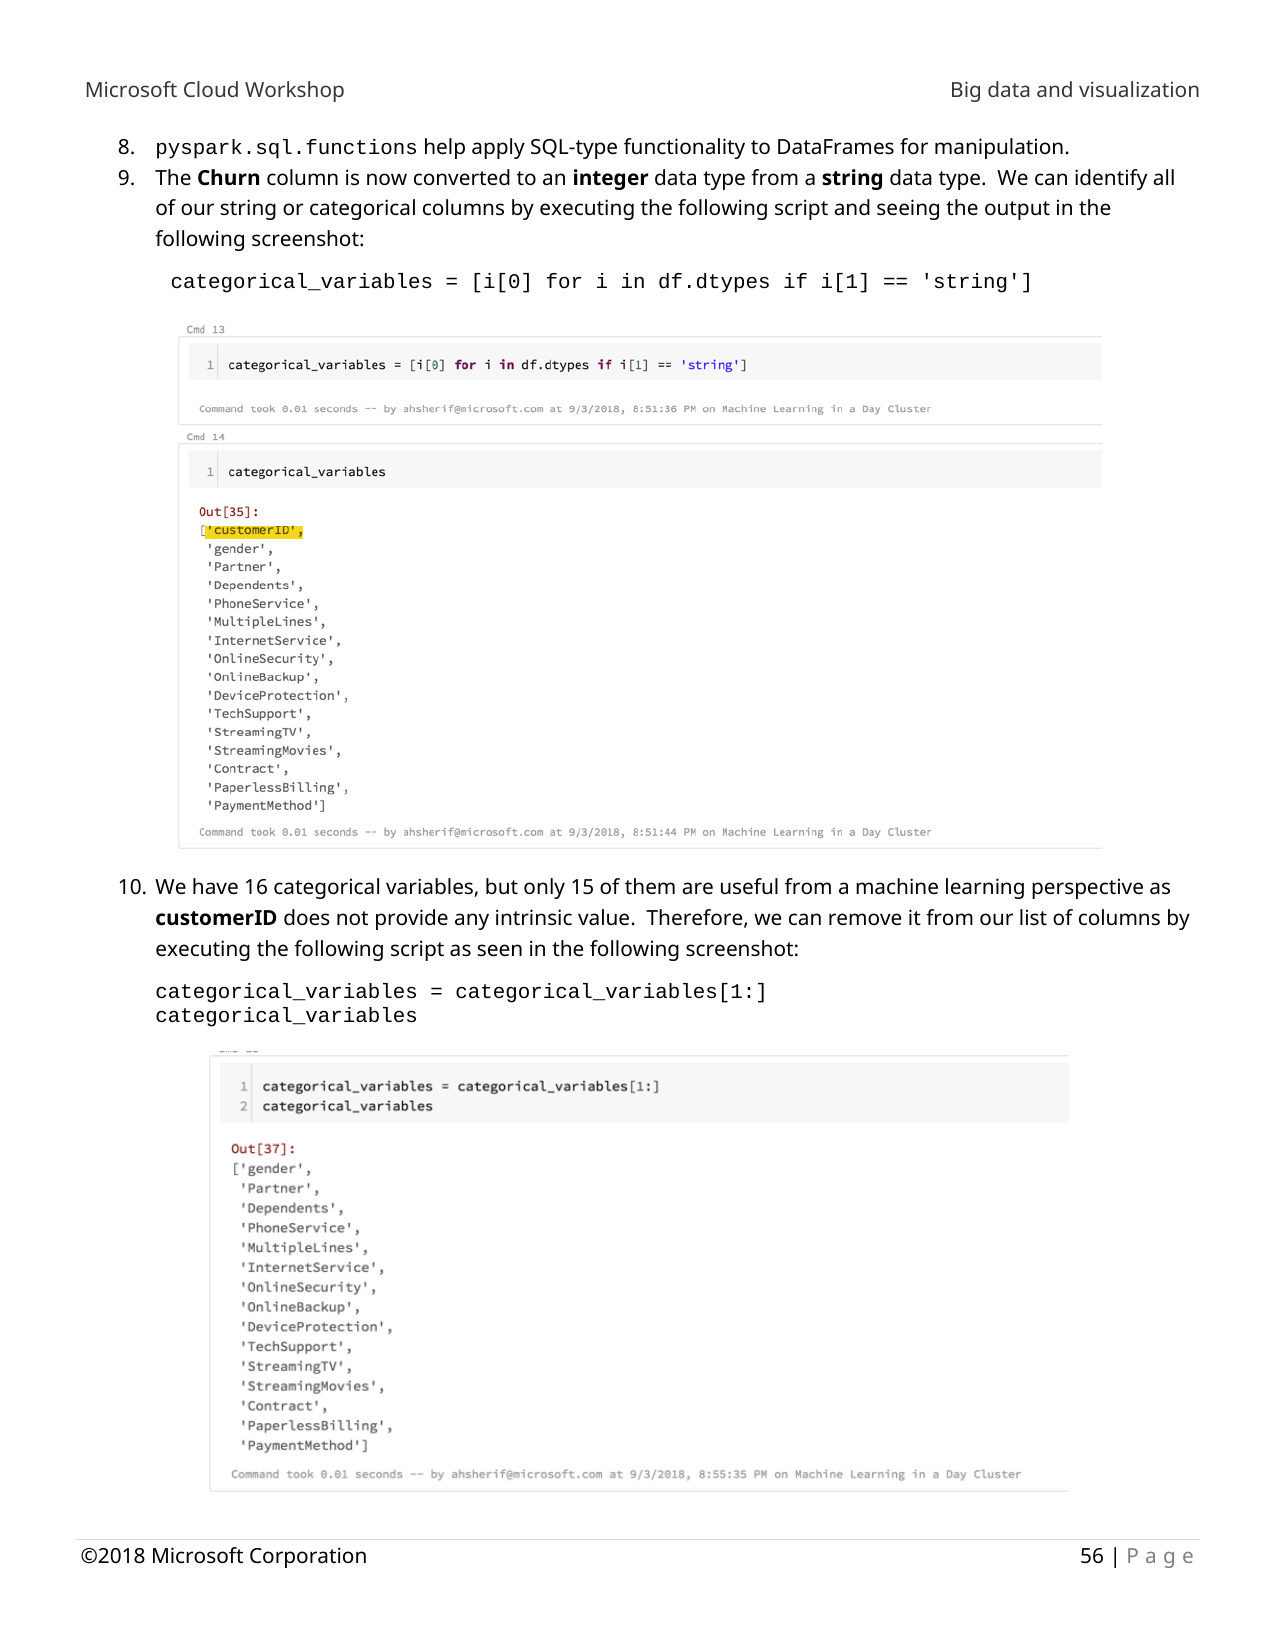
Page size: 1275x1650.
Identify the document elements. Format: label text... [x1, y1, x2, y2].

picture [172, 318, 1103, 854]
list The Churn column is now converted to an integer data type from a string data type. We can identify all of our string or categorical columns by executing the following script and seeing the output in the following screenshot: [118, 163, 1200, 252]
list pyspark.sql.functions help apply SQL-type functionality to DataFrames for manipulation. [118, 132, 1200, 160]
picture [206, 1051, 1069, 1496]
text categorical_variables = categorical_variables[1:] [155, 981, 1200, 1004]
text categorical_variables = [i[0] for i in df.dtypes if i[1] == 'string'] [170, 271, 1200, 295]
list We have 16 categorical variables, but only 15 of them are useful from a machine learning perspective as customerID does not provide any intrinsic value. Therefore, we can remove it from our list of columns by executing the following script as seen in the following screenshot: [118, 872, 1200, 962]
text categorical_variables [155, 1004, 1200, 1028]
